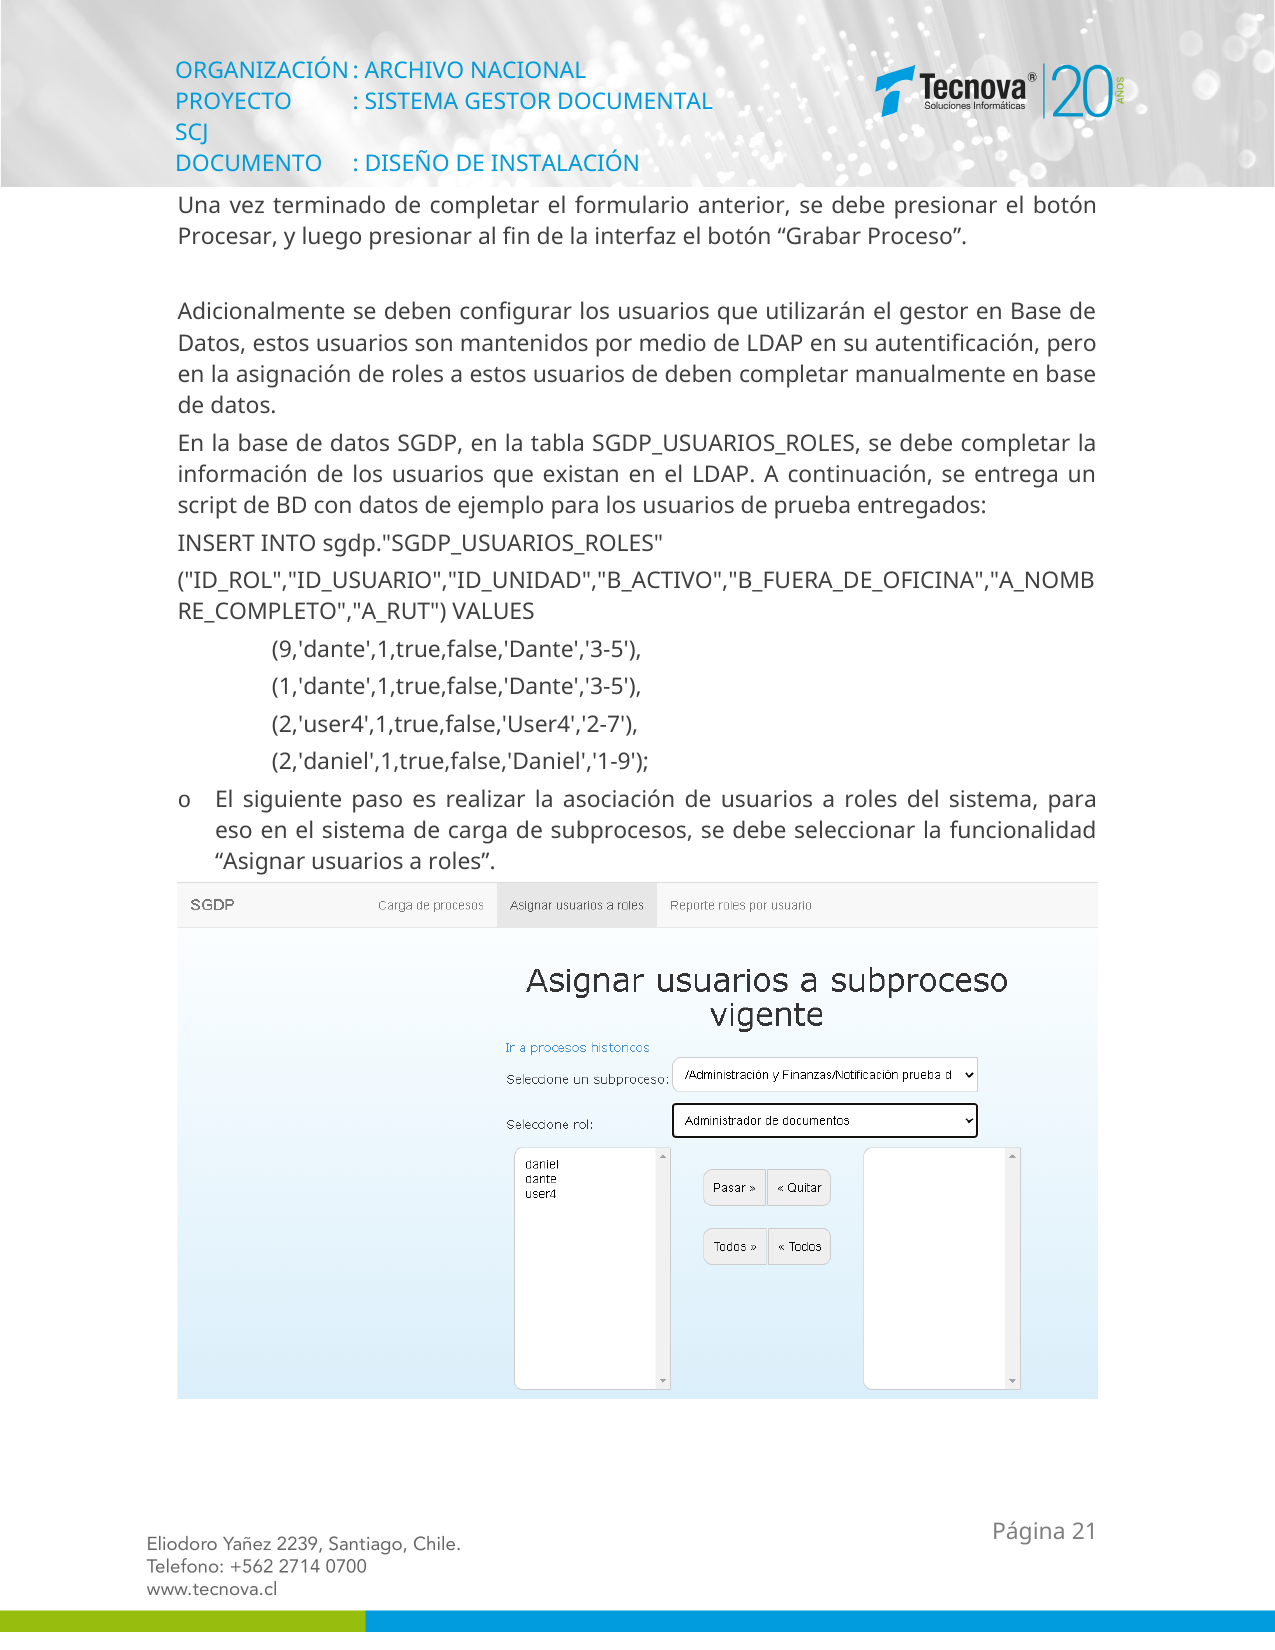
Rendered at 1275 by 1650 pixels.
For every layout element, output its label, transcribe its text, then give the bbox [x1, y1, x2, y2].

text Adicionalmente se deben configurar los usuarios que utilizarán el gestor en Base de Datos, estos usuarios son mantenidos por medio de LDAP en su autentificación, pero en la asignación de roles a estos usuarios de deben completar manualmente en base de datos. [177, 295, 1098, 420]
text Una vez terminado de completar el formulario anterior, se debe presionar el botón Procesar, y luego presionar al fin de la interfaz el botón “Grabar Proceso”. [177, 189, 1098, 251]
text (2,'daniel',1,true,false,'Daniel','1-9'); [177, 745, 1098, 776]
picture [177, 882, 1098, 1399]
list El siguiente paso es realizar la asociación de usuarios a roles del sistema, para eso en el sistema de carga de subprocesos, se debe seleccionar la funcionalidad “Asignar usuarios a roles”. [177, 783, 1098, 877]
text (1,'dante',1,true,false,'Dante','3-5'), [177, 670, 1098, 701]
picture [0, 1518, 1275, 1632]
text En la base de datos SGDP, en la tabla SGDP_USUARIOS_ROLES, se debe completar la información de los usuarios que existan en el LDAP. A continuación, se entrega un script de BD con datos de ejemplo para los usuarios de prueba entregados: [177, 426, 1098, 520]
text ("ID_ROL","ID_USUARIO","ID_UNIDAD","B_ACTIVO","B_FUERA_DE_OFICINA","A_NOMBRE_COMPLETO","A_RUT") VALUES [177, 564, 1098, 626]
text (2,'user4',1,true,false,'User4','2-7'), [177, 708, 1098, 739]
picture [0, 0, 1275, 187]
text INSERT INTO sgdp."SGDP_USUARIOS_ROLES" [177, 526, 1098, 558]
text (9,'dante',1,true,false,'Dante','3-5'), [177, 633, 1098, 664]
